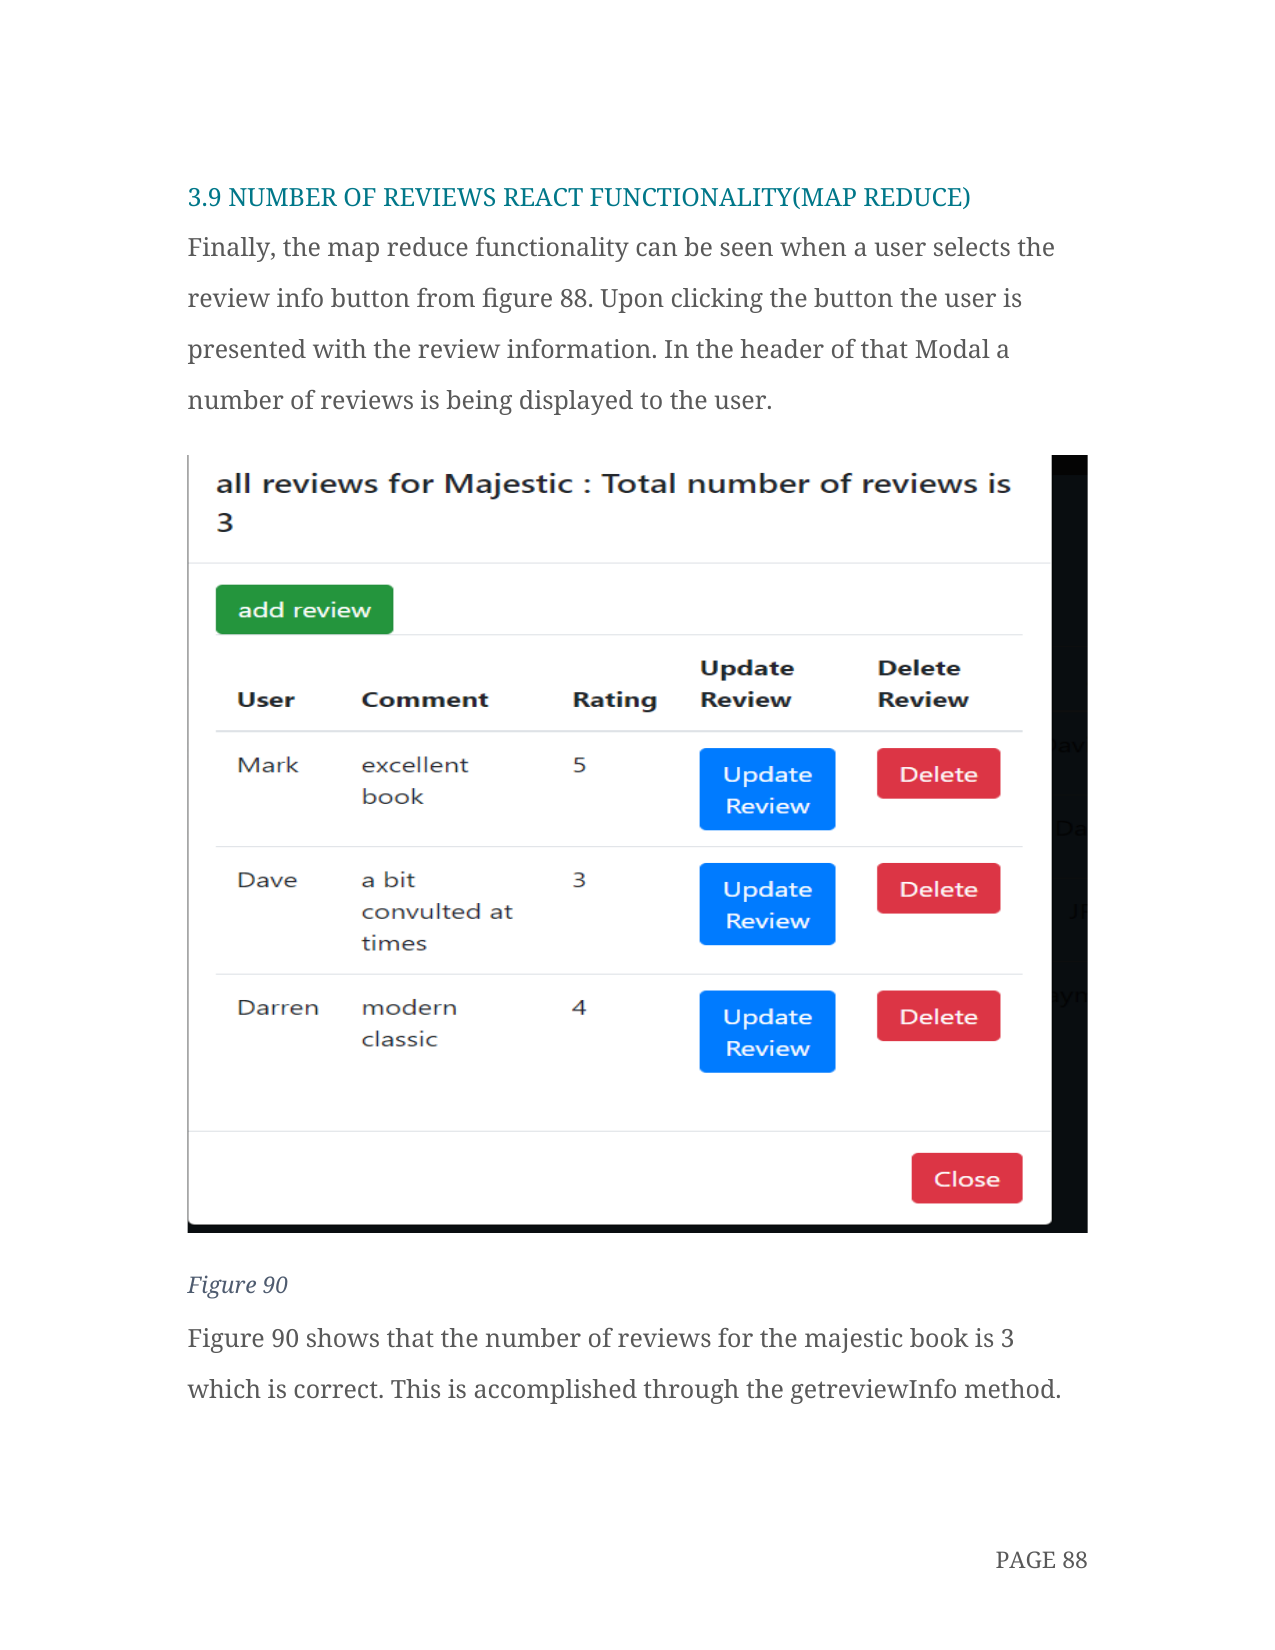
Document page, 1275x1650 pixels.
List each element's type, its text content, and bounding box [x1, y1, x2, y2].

text Figure 90 shows that the number of reviews for the majestic book is 3 which is correct. This is accomplished through the getreviewInfo method. [187, 1321, 1087, 1406]
subtitle 3.9 Number Of reviews React functionality(Map Reduce) [187, 180, 1087, 214]
picture [187, 455, 1088, 1233]
text Finally, the map reduce functionality can be seen when a user selects the review info button from figure 88. Upon clicking the button the user is presented with the review information. In the header of that Modal a number of reviews is being displayed to the user. [187, 230, 1087, 417]
